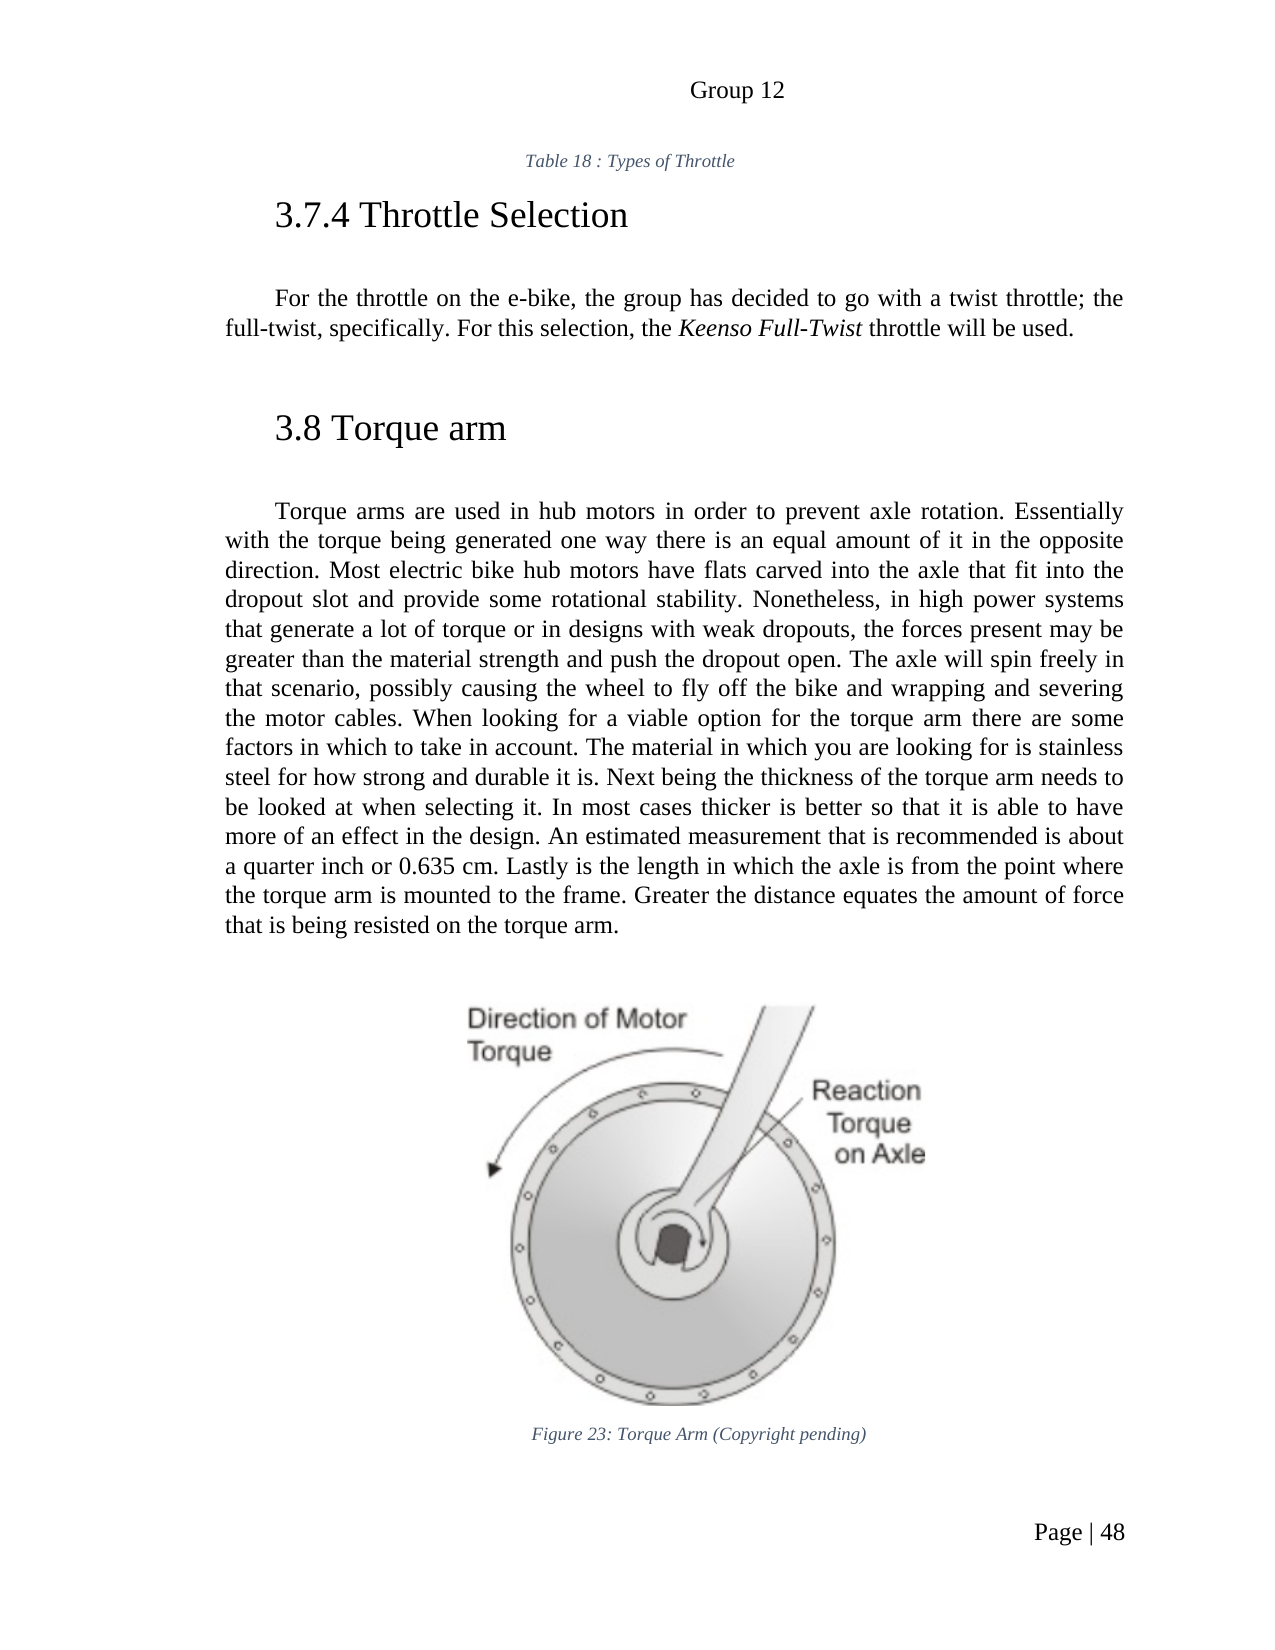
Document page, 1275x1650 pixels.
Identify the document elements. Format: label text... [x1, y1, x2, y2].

text Torque arms are used in hub motors in order to prevent axle rotation. Essentially with the torque being generated one way there is an equal amount of it in the opposite direction. Most electric bike hub motors have flats carved into the axle that fit into the dropout slot and provide some rotational stability. Nonetheless, in high power systems that generate a lot of torque or in designs with weak dropouts, the forces present may be greater than the material strength and push the dropout open. The axle will spin freely in that scenario, possibly causing the wheel to fly off the bike and wrapping and severing the motor cables. When looking for a viable option for the torque arm there are some factors in which to take in account. The material in which you are looking for is stainless steel for how strong and durable it is. Next being the thickness of the torque arm needs to be looked at when selecting it. In most cases thicker is better so that it is able to have more of an effect in the design. An estimated measurement that is recommended is about a quarter inch or 0.635 cm. Lastly is the length in which the axle is from the point where the torque arm is mounted to the frame. Greater the distance equates the amount of force that is being resisted on the torque arm. [225, 496, 1125, 939]
text For the throttle on the e-bike, the group has decided to go with a twist throttle; the full-twist, specifically. For this selection, the Keenso Full-Twist throttle will be used. [225, 283, 1125, 341]
subtitle 3.7.4 Throttle Selection [225, 192, 1125, 236]
subtitle 3.8 Torque arm [225, 405, 1125, 448]
picture [466, 1002, 933, 1406]
